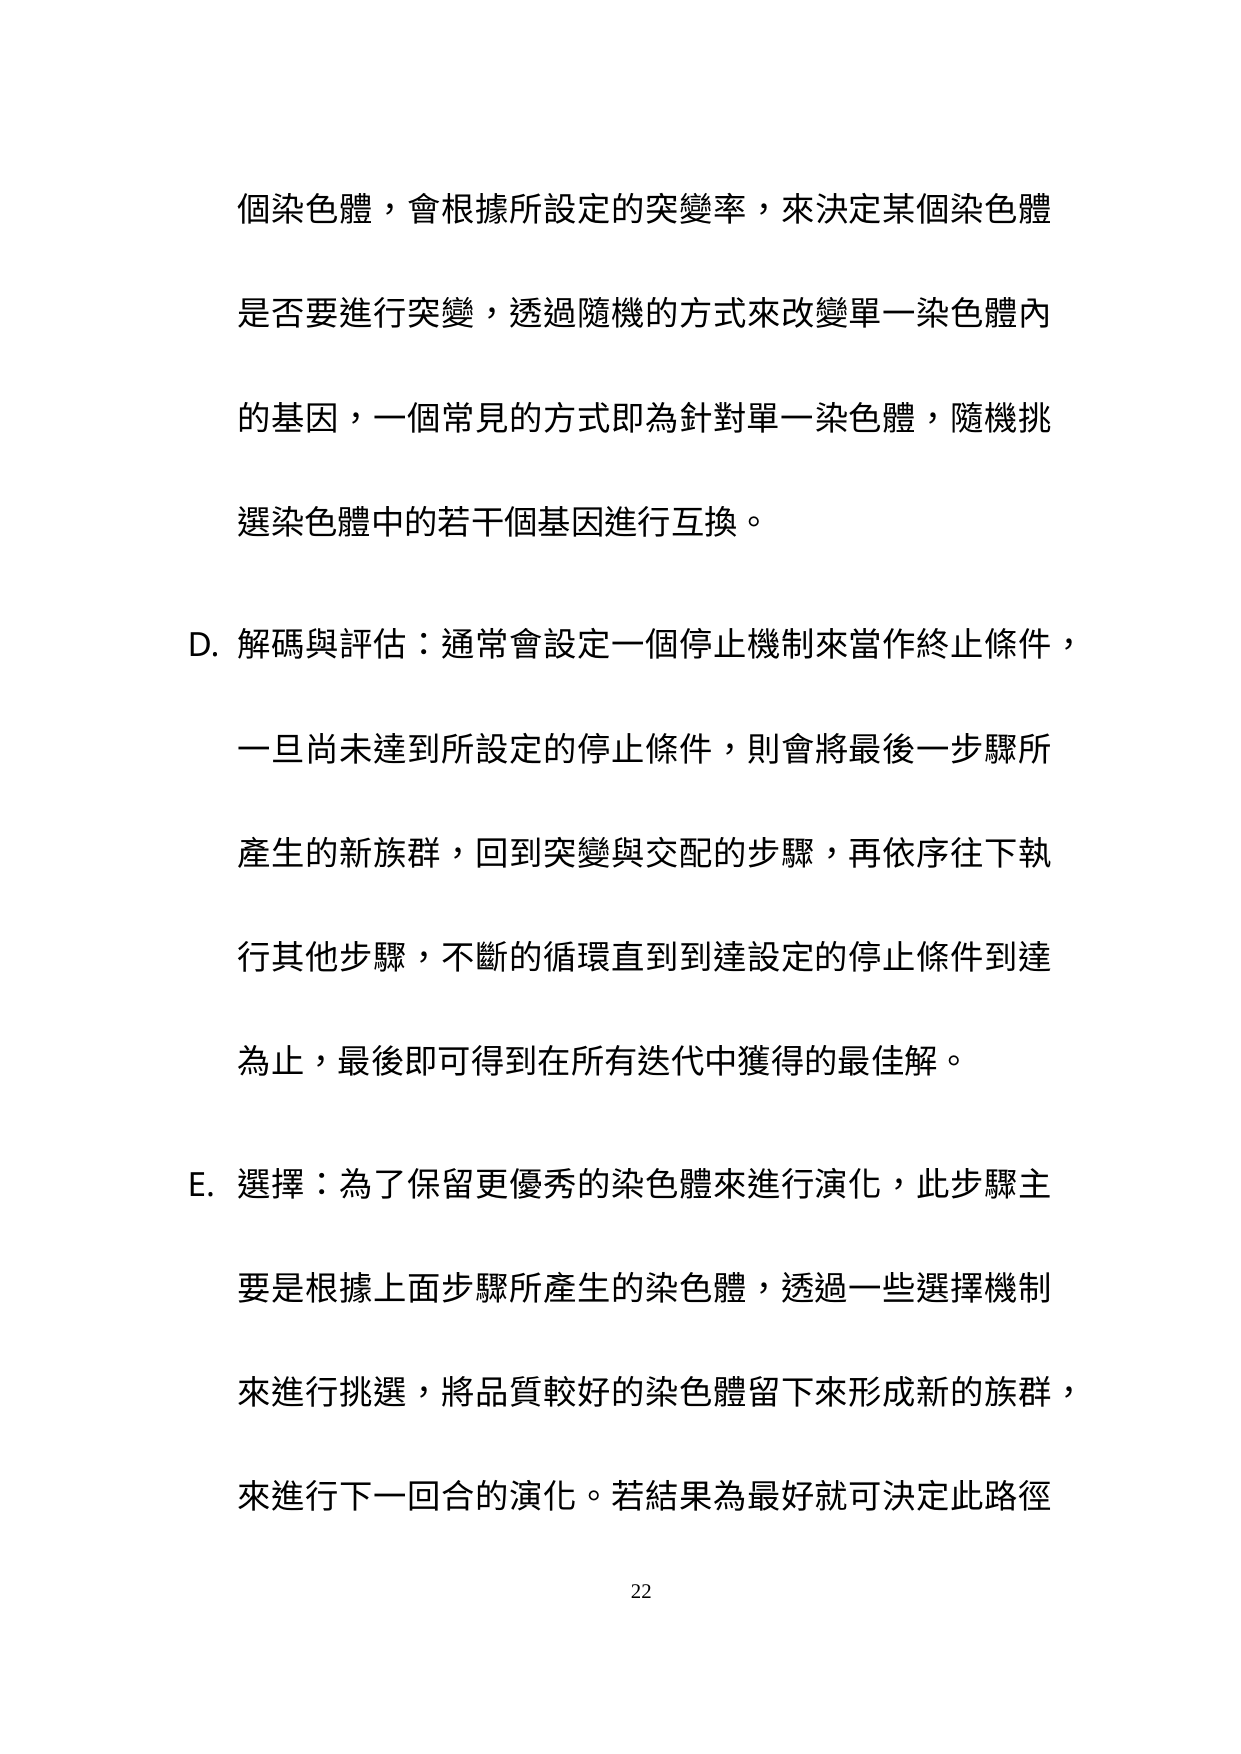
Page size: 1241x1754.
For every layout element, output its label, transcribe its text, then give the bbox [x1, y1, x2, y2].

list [187, 162, 1053, 565]
list 解碼與評估：通常會設定一個停止機制來當作終止條件，一旦尚未達到所設定的停止條件，則會將最後一步驟所產生的新族群，回到突變與交配的步驟，再依序往下執行其他步驟，不斷的循環直到到達設定的停止條件到達為止，最後即可得到在所有迭代中獲得的最佳解。 [187, 597, 1053, 1104]
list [187, 1137, 1053, 1540]
